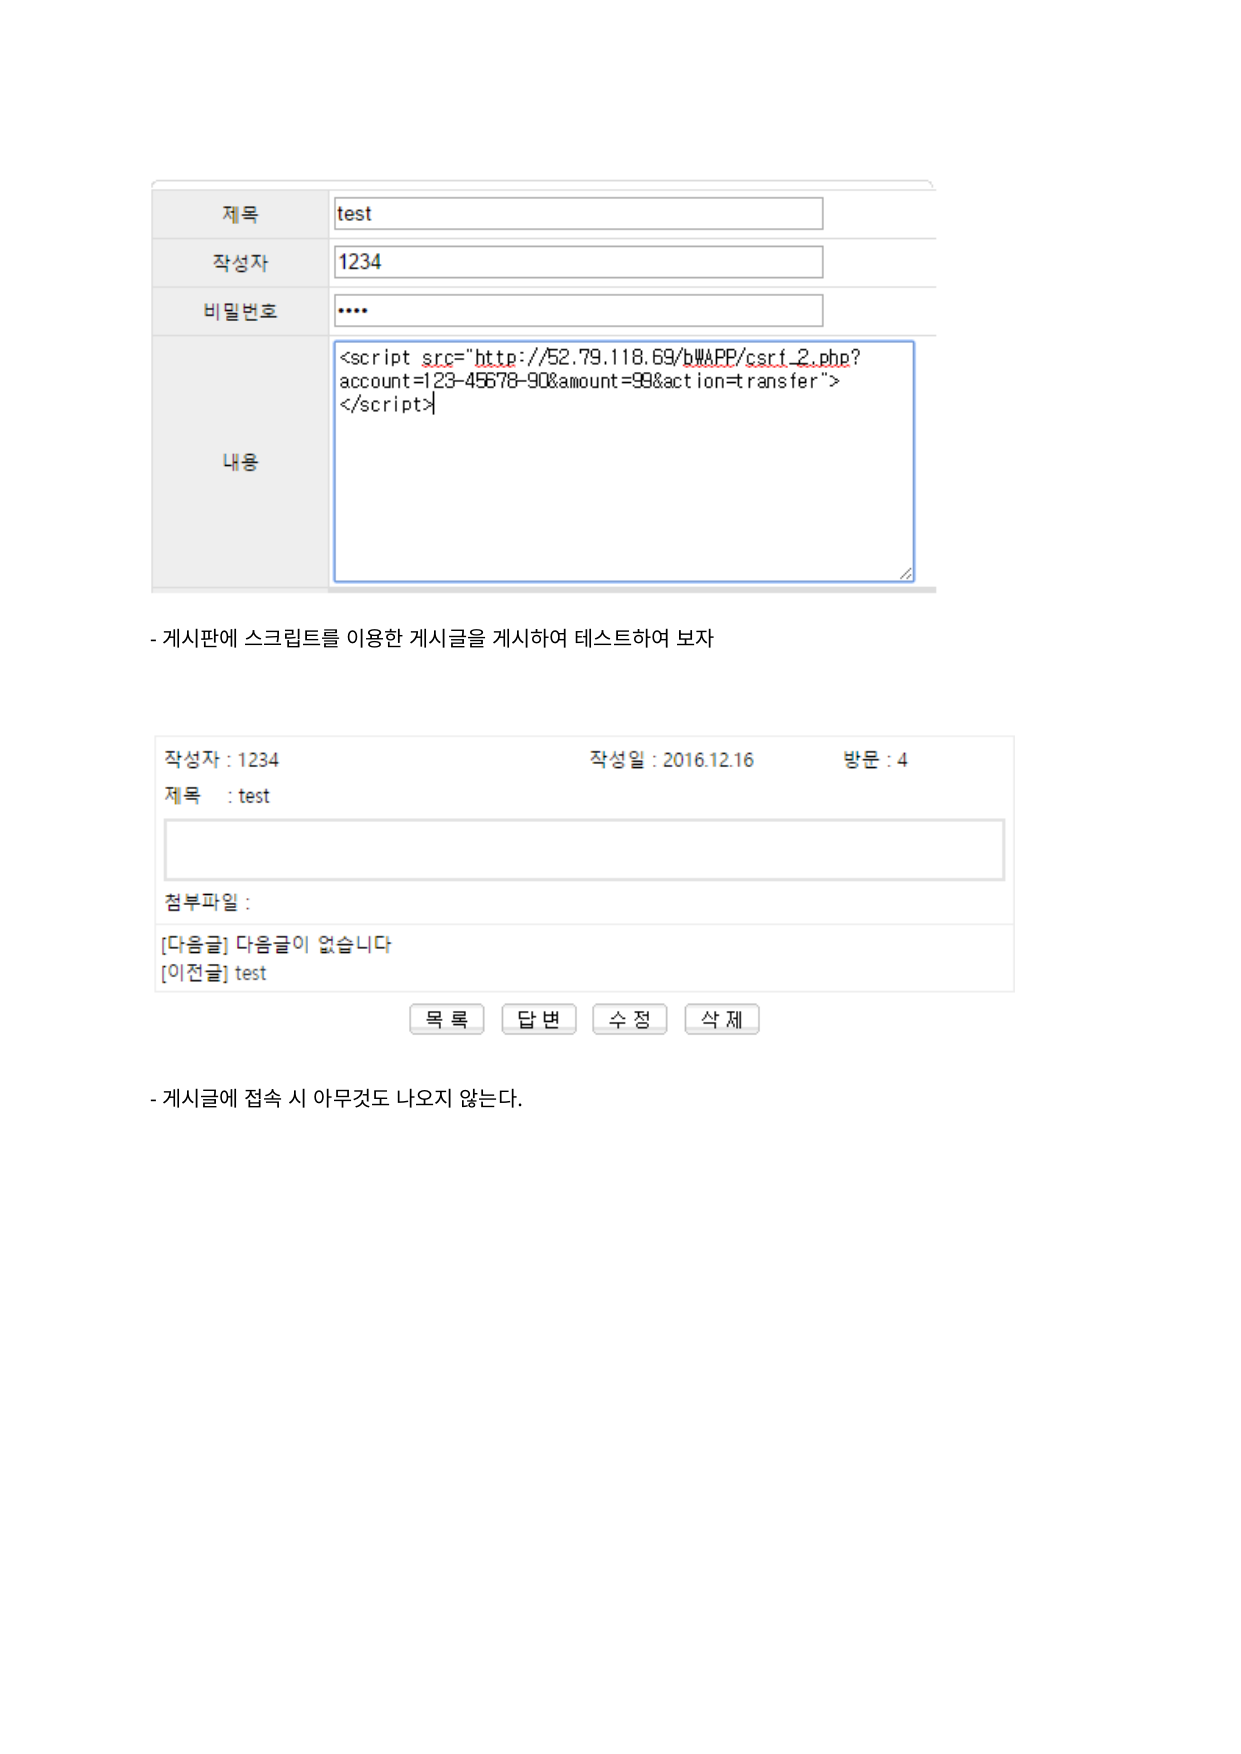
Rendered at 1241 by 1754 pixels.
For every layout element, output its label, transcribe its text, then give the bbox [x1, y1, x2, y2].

text - 게시판에 스크립트를 이용한 게시글을 게시하여 테스트하여 보자 [150, 623, 1090, 653]
text - 게시글에 접속 시 아무것도 나오지 않는다. [150, 1082, 1090, 1112]
picture [150, 731, 1015, 1057]
picture [150, 177, 949, 598]
